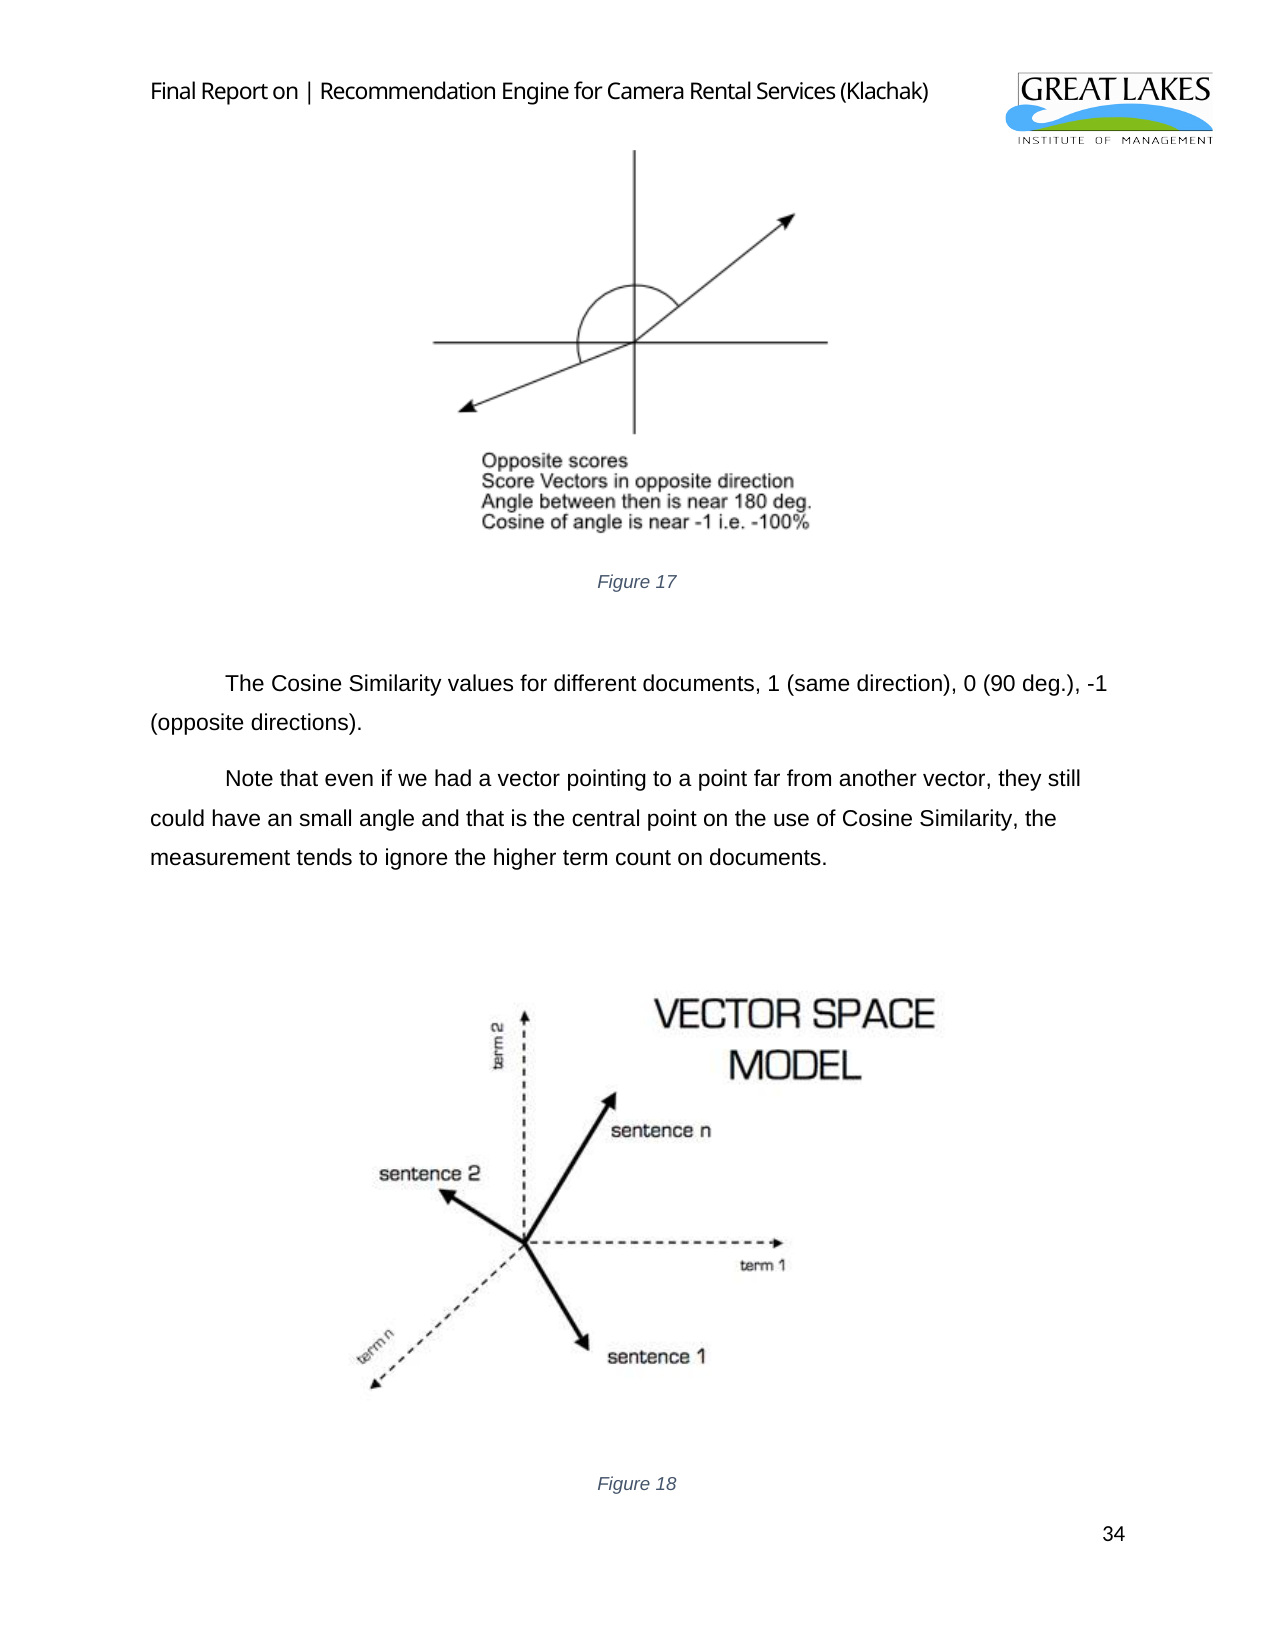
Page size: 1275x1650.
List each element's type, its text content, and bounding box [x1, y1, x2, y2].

text The Cosine Similarity values for different documents, 1 (same direction), 0 (90 deg.), -1 (opposite directions). [150, 670, 1125, 736]
picture [1003, 72, 1213, 145]
picture [411, 150, 864, 541]
text Note that even if we had a vector pointing to a point far from another vector, they still could have an small angle and that is the central point on the use of Cosine Similarity, the measurement tends to ignore the higher term count on documents. [150, 765, 1125, 871]
text Figure 18 [150, 1473, 1125, 1494]
picture [314, 956, 961, 1443]
text Figure 17 [150, 571, 1125, 593]
